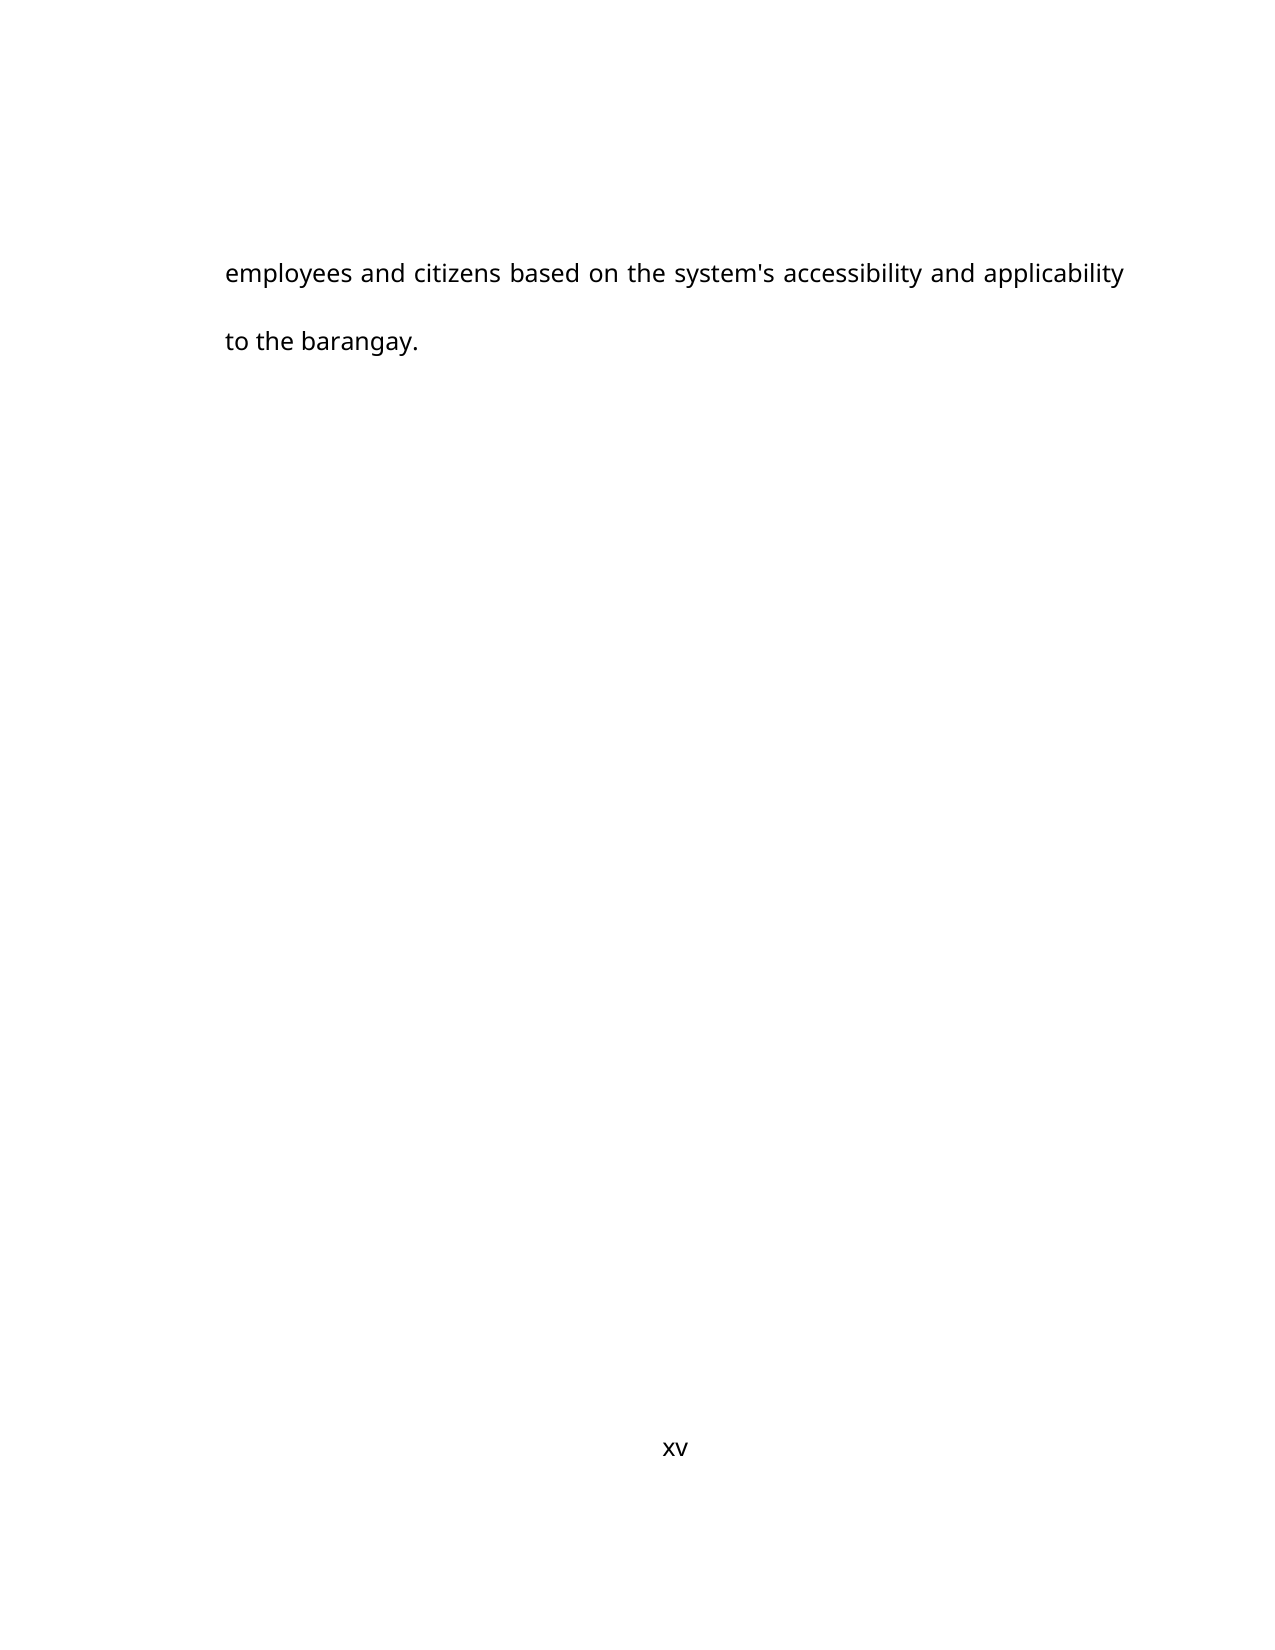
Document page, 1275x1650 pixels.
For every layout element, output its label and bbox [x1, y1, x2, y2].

text [225, 256, 1125, 358]
